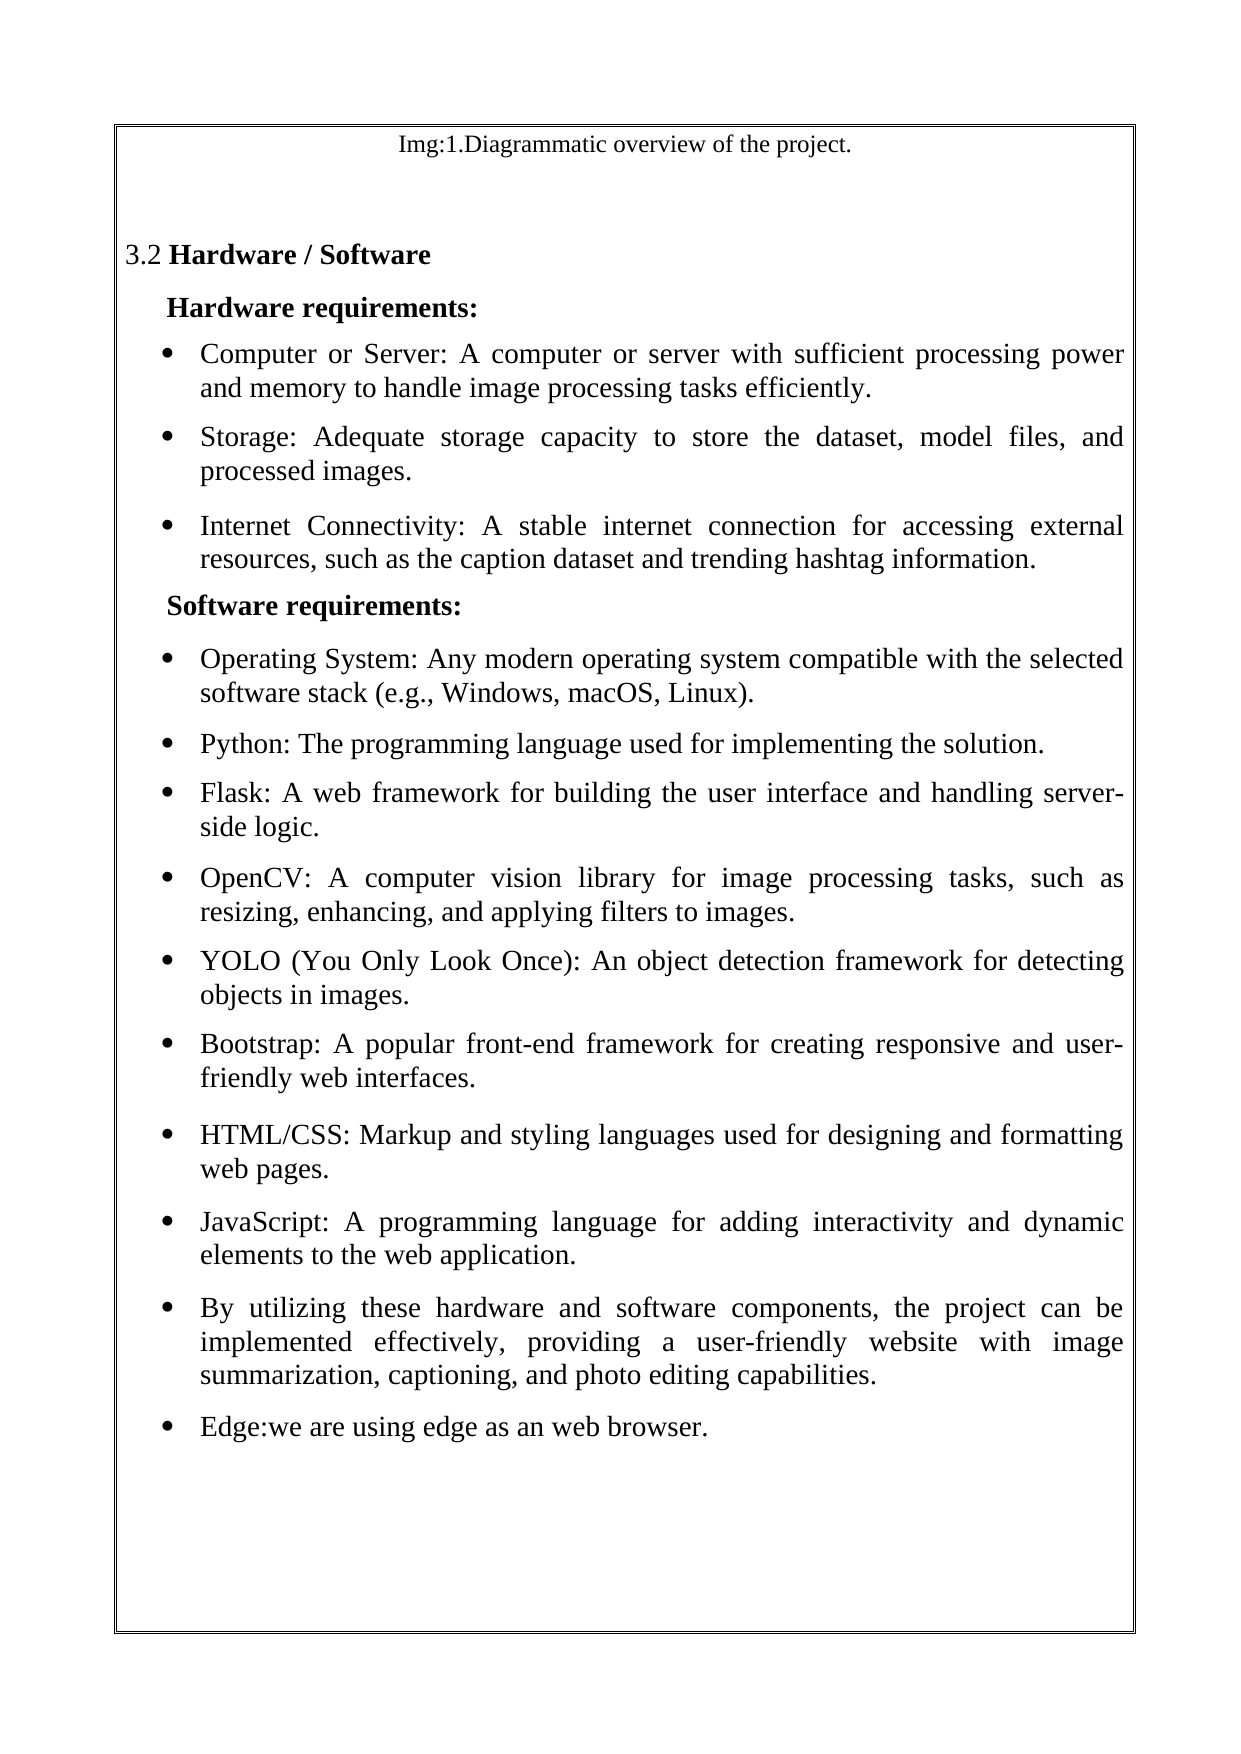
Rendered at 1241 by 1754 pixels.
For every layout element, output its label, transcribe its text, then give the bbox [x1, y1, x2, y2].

list Bootstrap: A popular front-end framework for creating responsive and user-friendly web interfaces. [162, 1026, 1125, 1093]
list Storage: Adequate storage capacity to store the dataset, model files, and processed images. [162, 419, 1125, 486]
list Python: The programming language used for implementing the solution. [162, 726, 1125, 760]
list JavaScript: A programming language for adding interactivity and dynamic elements to the web application. [162, 1204, 1125, 1271]
list Flask: A web framework for building the user interface and handling server-side logic. [162, 776, 1125, 843]
list YOLO (You Only Look Once): An object detection framework for detecting objects in images. [162, 943, 1125, 1011]
list OpenCV: A computer vision library for image processing tasks, such as resizing, enhancing, and applying filters to images. [162, 861, 1125, 928]
list By utilizing these hardware and software components, the project can be implemented effectively, providing a user-friendly website with image summarization, captioning, and photo editing capabilities. [162, 1290, 1125, 1391]
text Software requirements: [125, 588, 1125, 622]
list Edge:we are using edge as an web browser. [162, 1409, 1125, 1442]
list Internet Connectivity: A stable internet connection for accessing external resources, such as the caption dataset and trending hashtag information. [162, 508, 1125, 575]
list Operating System: Any modern operating system compatible with the selected software stack (e.g., Windows, macOS, Linux). [162, 641, 1125, 708]
list 3.2 Hardware / Software [125, 237, 1125, 271]
list Img:1.Diagrammatic overview of the project. [125, 129, 1125, 158]
list HTML/CSS: Markup and styling languages used for designing and formatting web pages. [162, 1117, 1125, 1185]
list Computer or Server: A computer or server with sufficient processing power and memory to handle image processing tasks efficiently. [162, 336, 1125, 404]
text Hardware requirements: [125, 290, 1125, 323]
